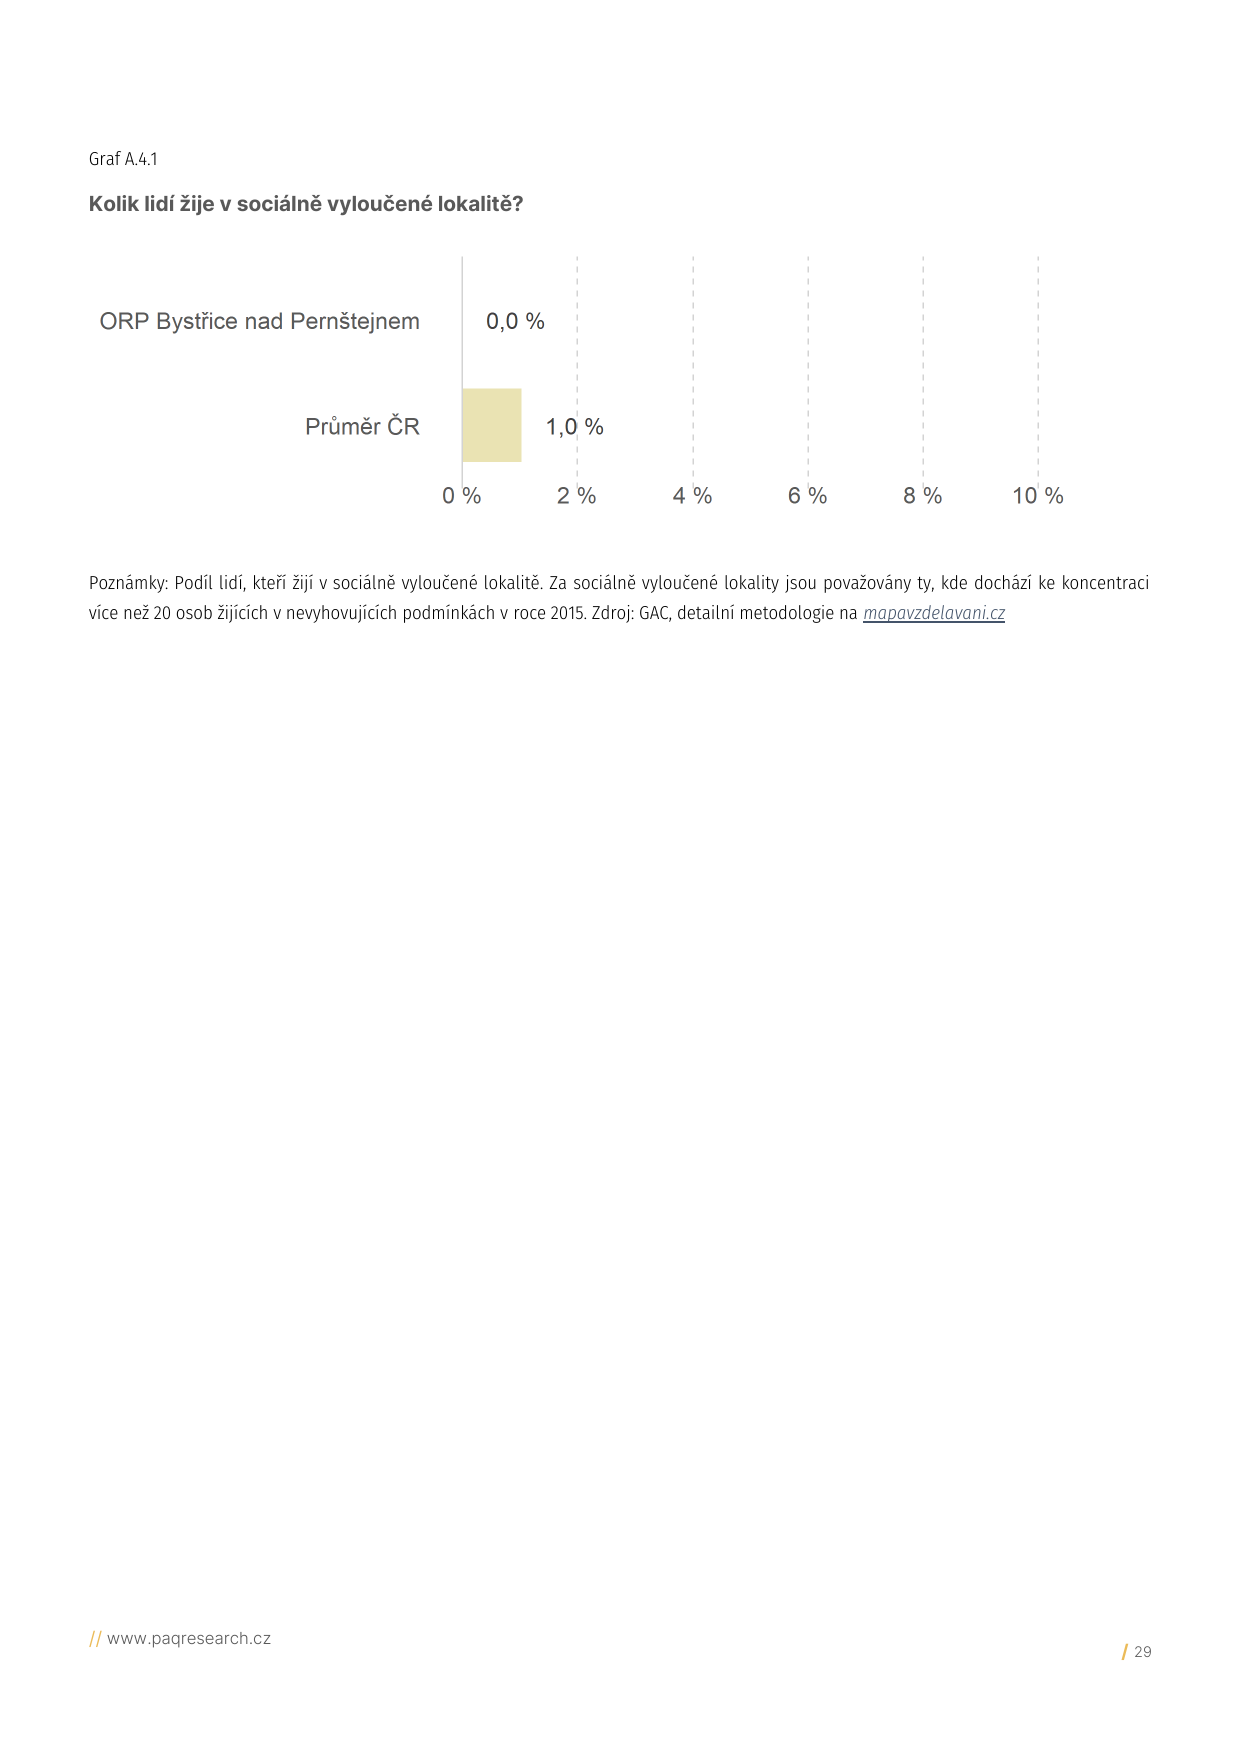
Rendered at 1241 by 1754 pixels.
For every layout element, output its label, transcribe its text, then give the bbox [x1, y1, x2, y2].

text Kolik lidí žije v sociálně vyloučené lokalitě? [89, 186, 1152, 216]
text Poznámky: Podíl lidí, kteří žijí v sociálně vyloučené lokalitě. Za sociálně vyloučené lokality jsou považovány ty, kde dochází ke koncentraci více než 20 osob žijících v nevyhovujících podmínkách v roce 2015. Zdroj: GAC, detailní metodologie na mapavzdelavani.cz [89, 564, 1152, 625]
picture [88, 216, 1139, 548]
text Graf A.4.1 [89, 148, 1152, 170]
